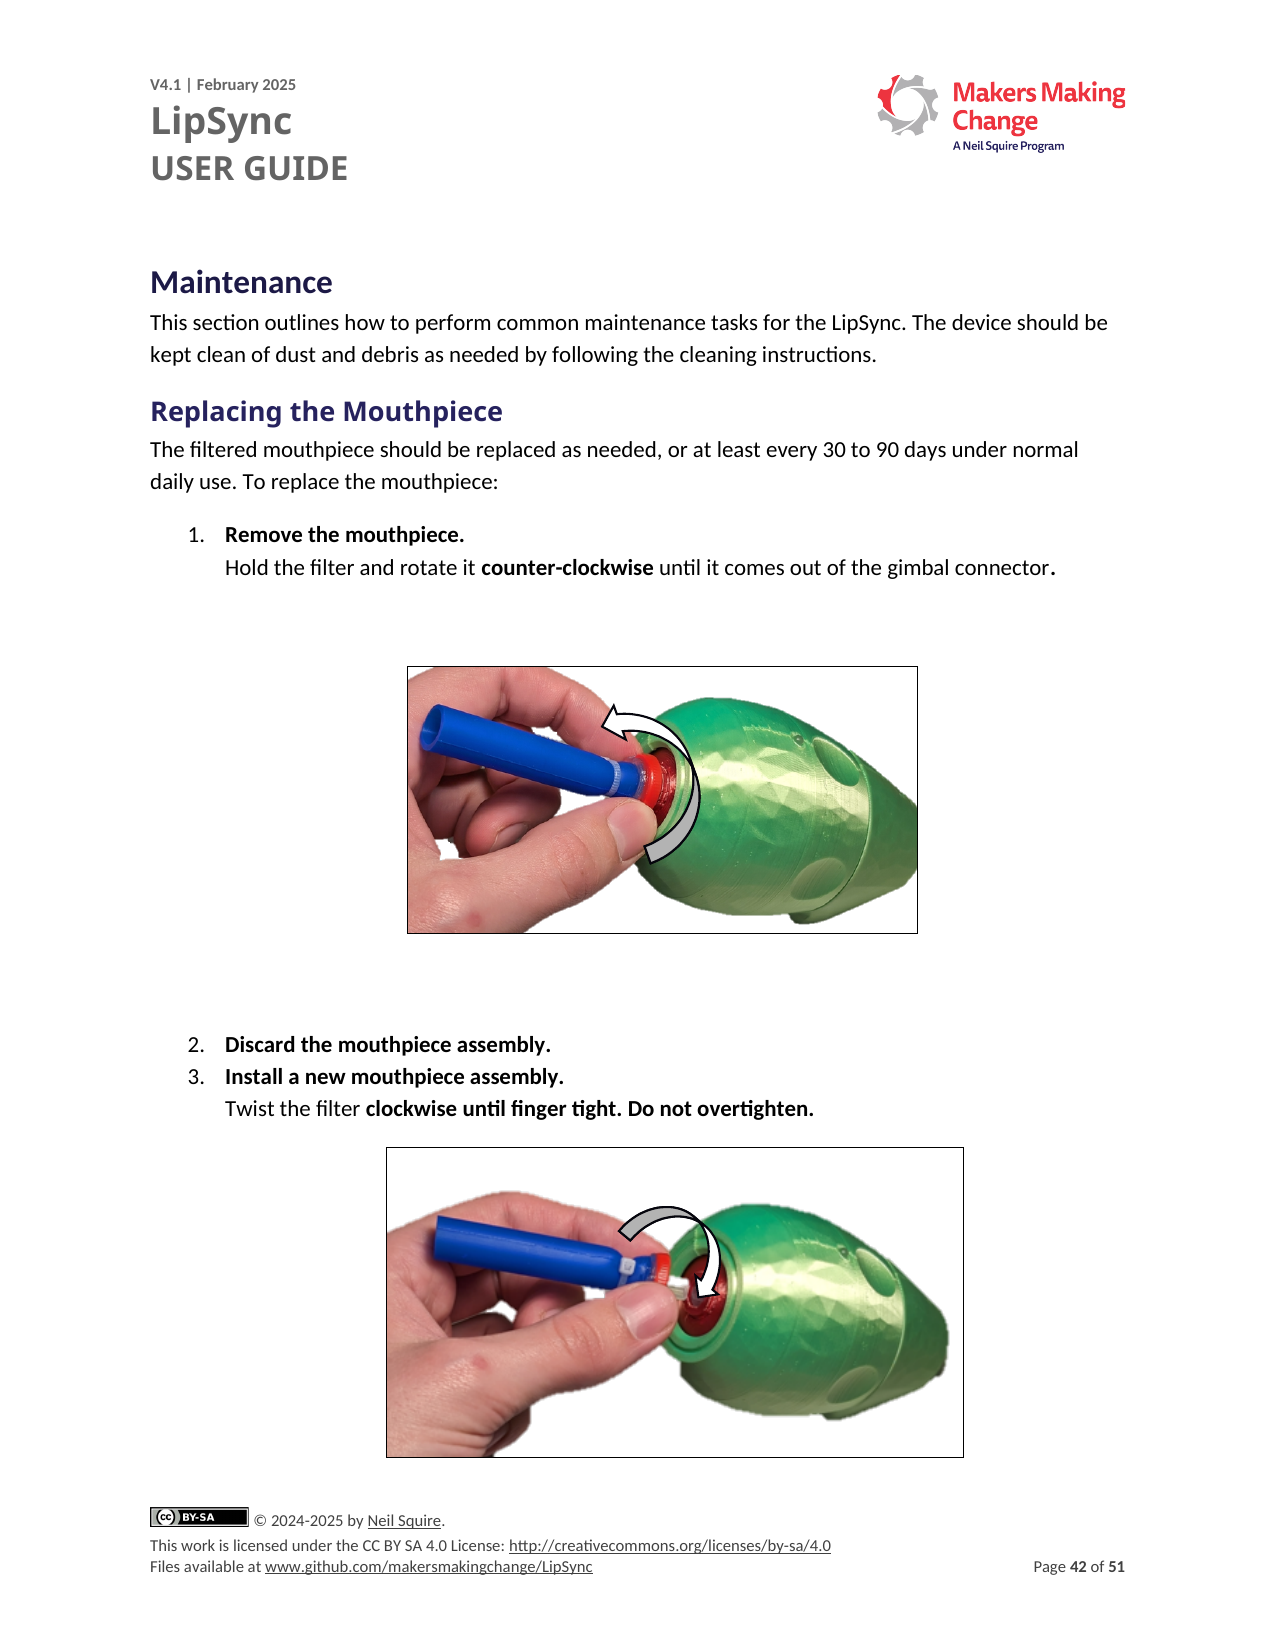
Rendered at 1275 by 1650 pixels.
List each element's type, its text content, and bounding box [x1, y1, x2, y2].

subtitle Replacing the Mouthpiece [150, 393, 1125, 430]
list Twist the filter clockwise until finger tight. Do not overtighten. [225, 1094, 1125, 1122]
picture [387, 1148, 963, 1457]
list Remove the mouthpiece. [187, 520, 1125, 548]
picture [408, 667, 917, 933]
subtitle Maintenance [150, 261, 1125, 302]
list Hold the filter and rotate it counter-clockwise until it comes out of the gimbal connector. [225, 553, 1125, 581]
picture [877, 75, 1125, 153]
picture [150, 1507, 249, 1527]
text This section outlines how to perform common maintenance tasks for the LipSync. The device should be kept clean of dust and debris as needed by following the cleaning instructions. [150, 308, 1125, 368]
text The filtered mouthpiece should be replaced as needed, or at least every 30 to 90 days under normal daily use. To replace the mouthpiece: [150, 435, 1125, 495]
list Install a new mouthpiece assembly. [187, 1062, 1125, 1090]
list Discard the mouthpiece assembly. [187, 1030, 1125, 1058]
